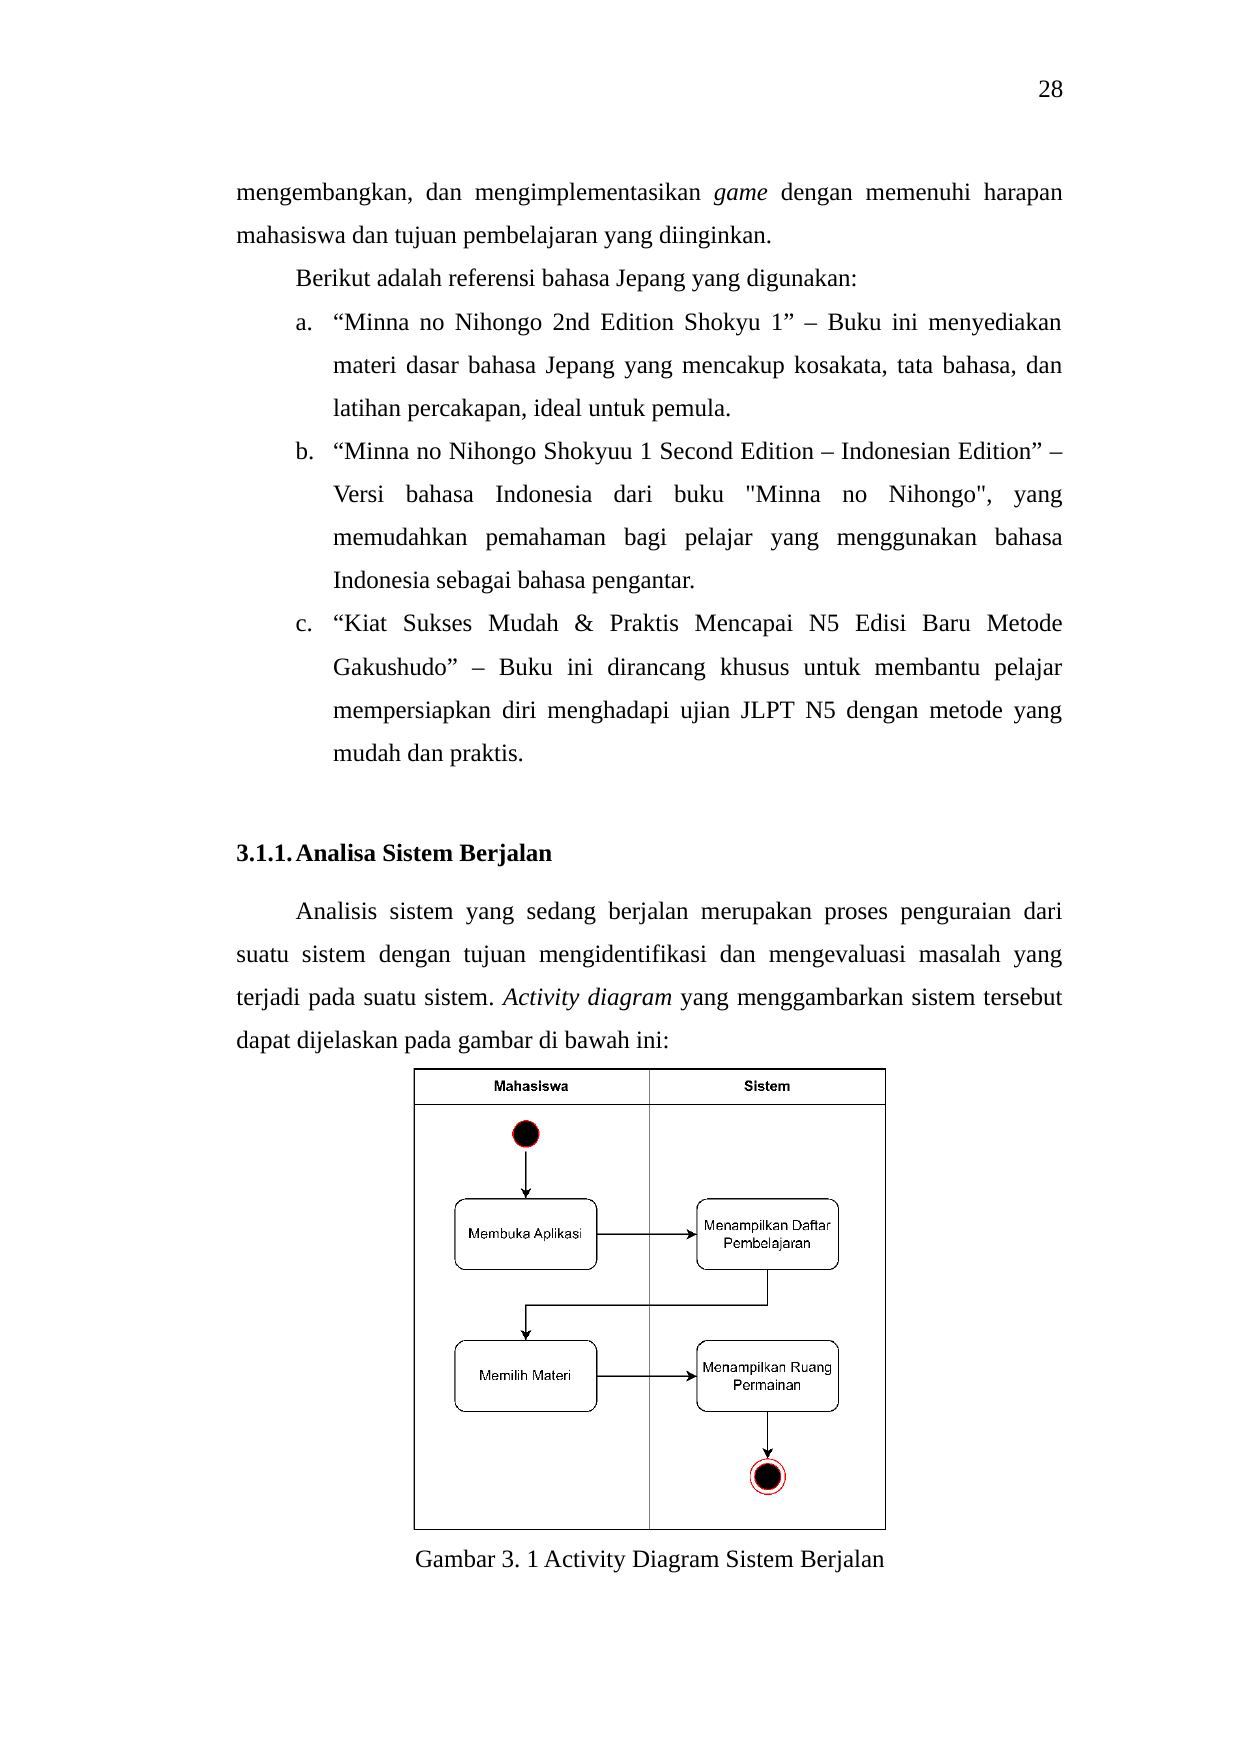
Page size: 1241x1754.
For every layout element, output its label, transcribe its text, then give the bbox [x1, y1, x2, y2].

list “Minna no Nihongo 2nd Edition Shokyu 1” – Buku ini menyediakan materi dasar bahasa Jepang yang mencakup kosakata, tata bahasa, dan latihan percakapan, ideal untuk pemula. [295, 307, 1063, 422]
subtitle Analisa Sistem Berjalan [236, 838, 1063, 867]
picture [413, 1068, 886, 1530]
list “Minna no Nihongo Shokyuu 1 Second Edition – Indonesian Edition” –Versi bahasa Indonesia dari buku "Minna no Nihongo", yang memudahkan pemahaman bagi pelajar yang menggunakan bahasa Indonesia sebagai bahasa pengantar. [295, 436, 1063, 594]
list “Kiat Sukses Mudah & Praktis Mencapai N5 Edisi Baru Metode Gakushudo” – Buku ini dirancang khusus untuk membantu pelajar mempersiapkan diri menghadapi ujian JLPT N5 dengan metode yang mudah dan praktis. [295, 608, 1063, 767]
text Analisis sistem yang sedang berjalan merupakan proses penguraian dari suatu sistem dengan tujuan mengidentifikasi dan mengevaluasi masalah yang terjadi pada suatu sistem. Activity diagram yang menggambarkan sistem tersebut dapat dijelaskan pada gambar di bawah ini: [236, 896, 1063, 1054]
text Gambar 3. 1 Activity Diagram Sistem Berjalan [236, 1544, 1063, 1573]
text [236, 177, 1063, 249]
text Berikut adalah referensi bahasa Jepang yang digunakan: [236, 263, 1063, 292]
